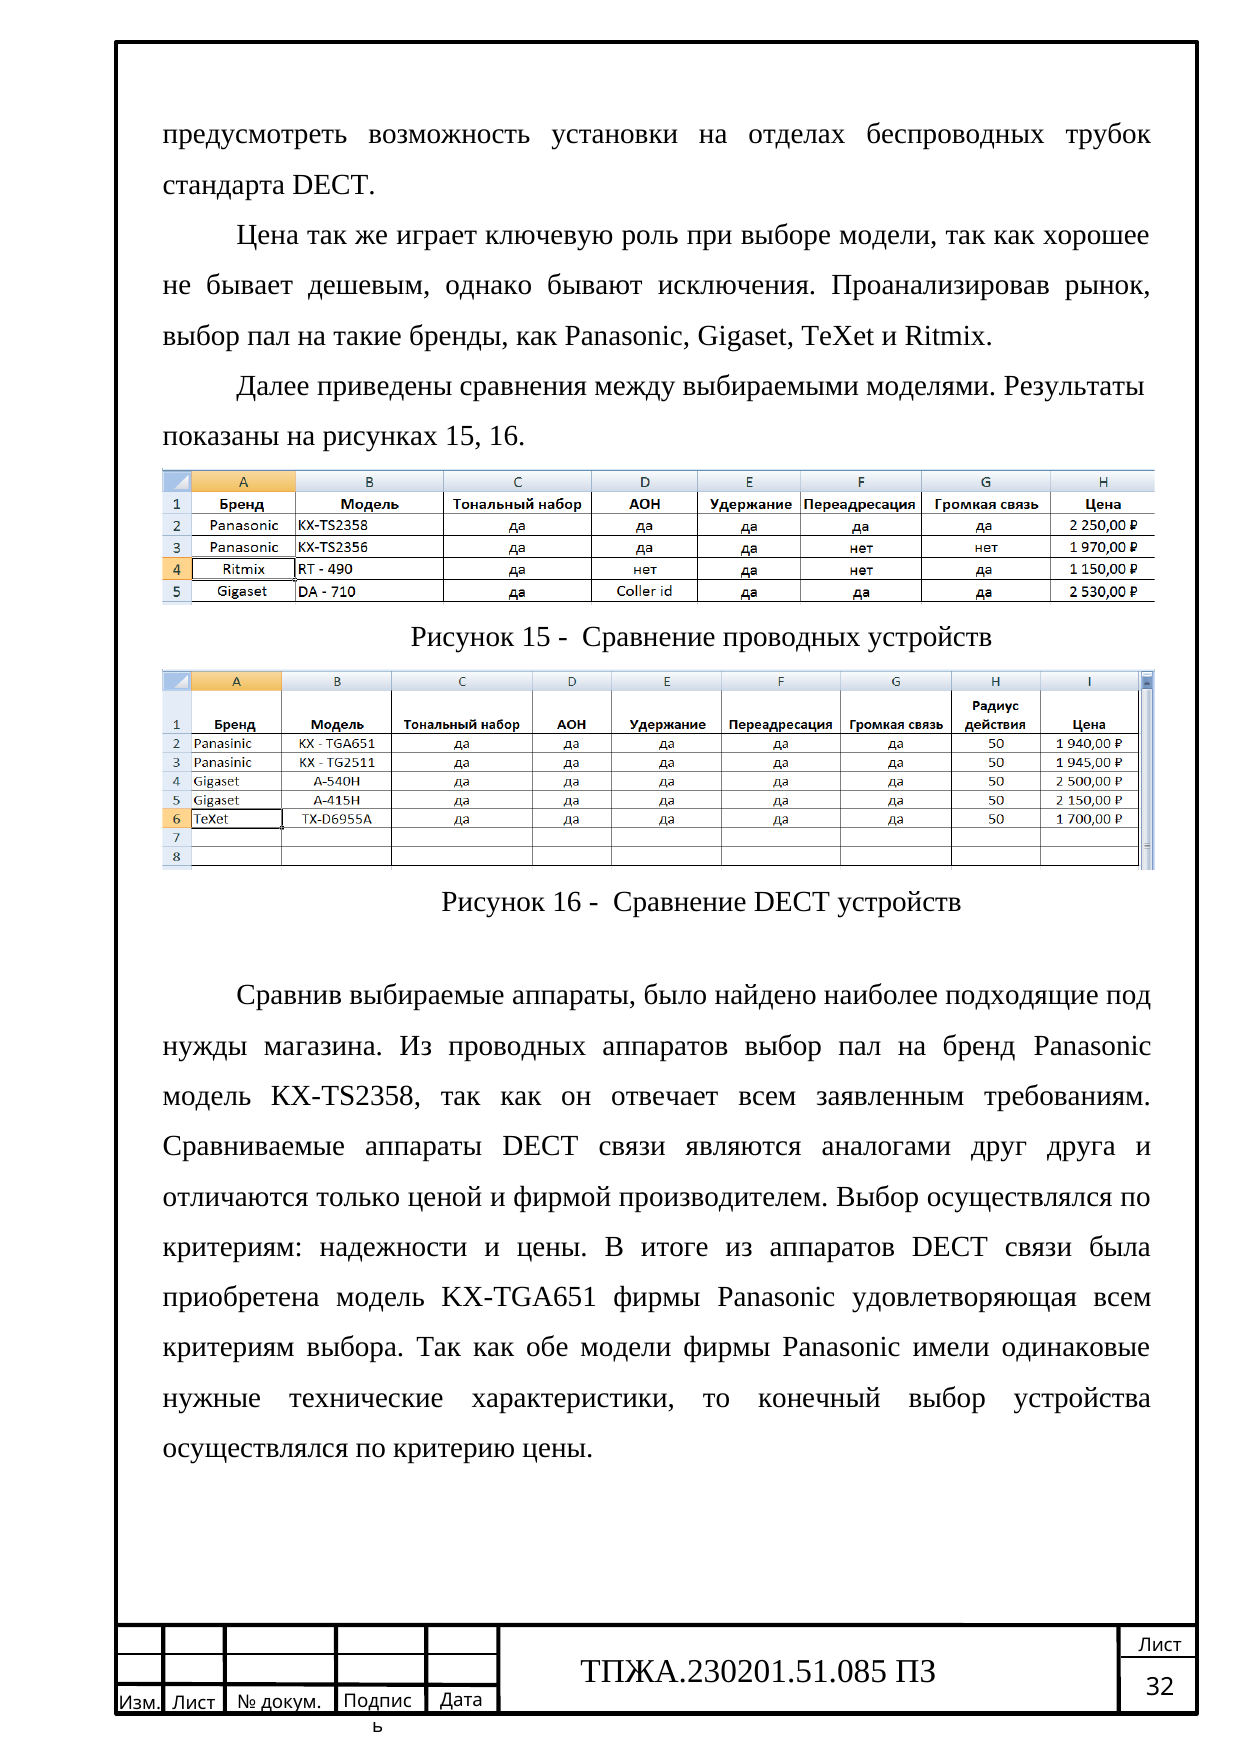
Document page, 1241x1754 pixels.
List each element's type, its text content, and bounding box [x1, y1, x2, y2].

text Рисунок 16 - Сравнение DECT устройств [162, 884, 1152, 917]
picture [162, 468, 1155, 605]
picture [162, 669, 1155, 870]
text Цена так же играет ключевую роль при выборе модели, так как хорошее не бывает дешевым, однако бывают исключения. Проанализировав рынок, выбор пал на такие бренды, как Panasonic, Gigaset, TeXet и Ritmix. [162, 217, 1152, 351]
text Сравнив выбираемые аппараты, было найдено наиболее подходящие под нужды магазина. Из проводных аппаратов выбор пал на бренд Panasonic модель КХ-TS2358, так как он отвечает всем заявленным требованиям. Сравниваемые аппараты DECT связи являются аналогами друг друга и отличаются только ценой и фирмой производителем. Выбор осуществлялся по критериям: надежности и цены. В итоге из аппаратов DECT связи была приобретена модель KX-TGA651 фирмы Panasonic удовлетворяющая всем критериям выбора. Так как обе модели фирмы Panasonic имели одинаковые нужные технические характеристики, то конечный выбор устройства осуществлялся по критерию цены. [162, 977, 1152, 1464]
text Рисунок 15 - Сравнение проводных устройств [162, 619, 1152, 653]
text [162, 117, 1152, 200]
text Далее приведены сравнения между выбираемыми моделями. Результаты показаны на рисунках 15, 16. [162, 368, 1152, 452]
